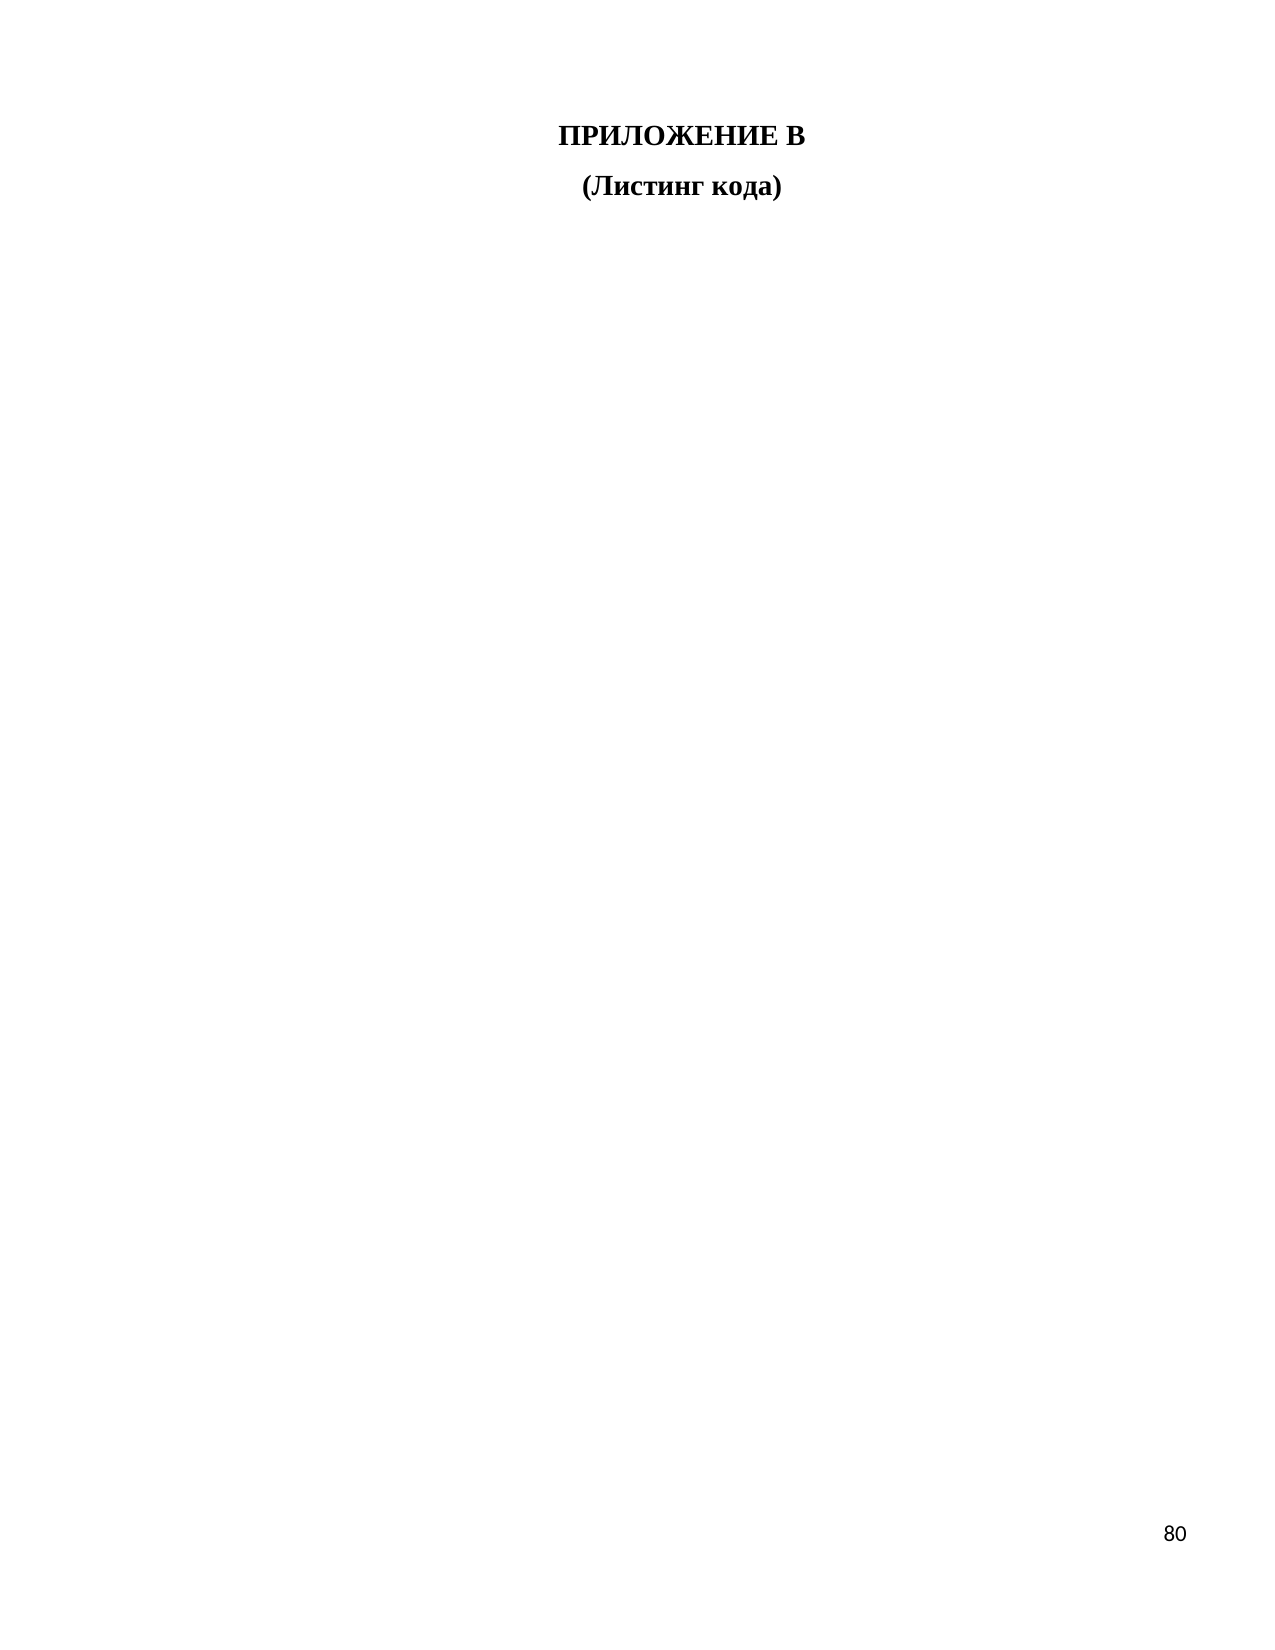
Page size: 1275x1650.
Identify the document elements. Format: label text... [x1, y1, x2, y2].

text (Листинг кода) [177, 168, 1186, 202]
subtitle ПРИЛОЖЕНИЕ В [177, 118, 1186, 152]
